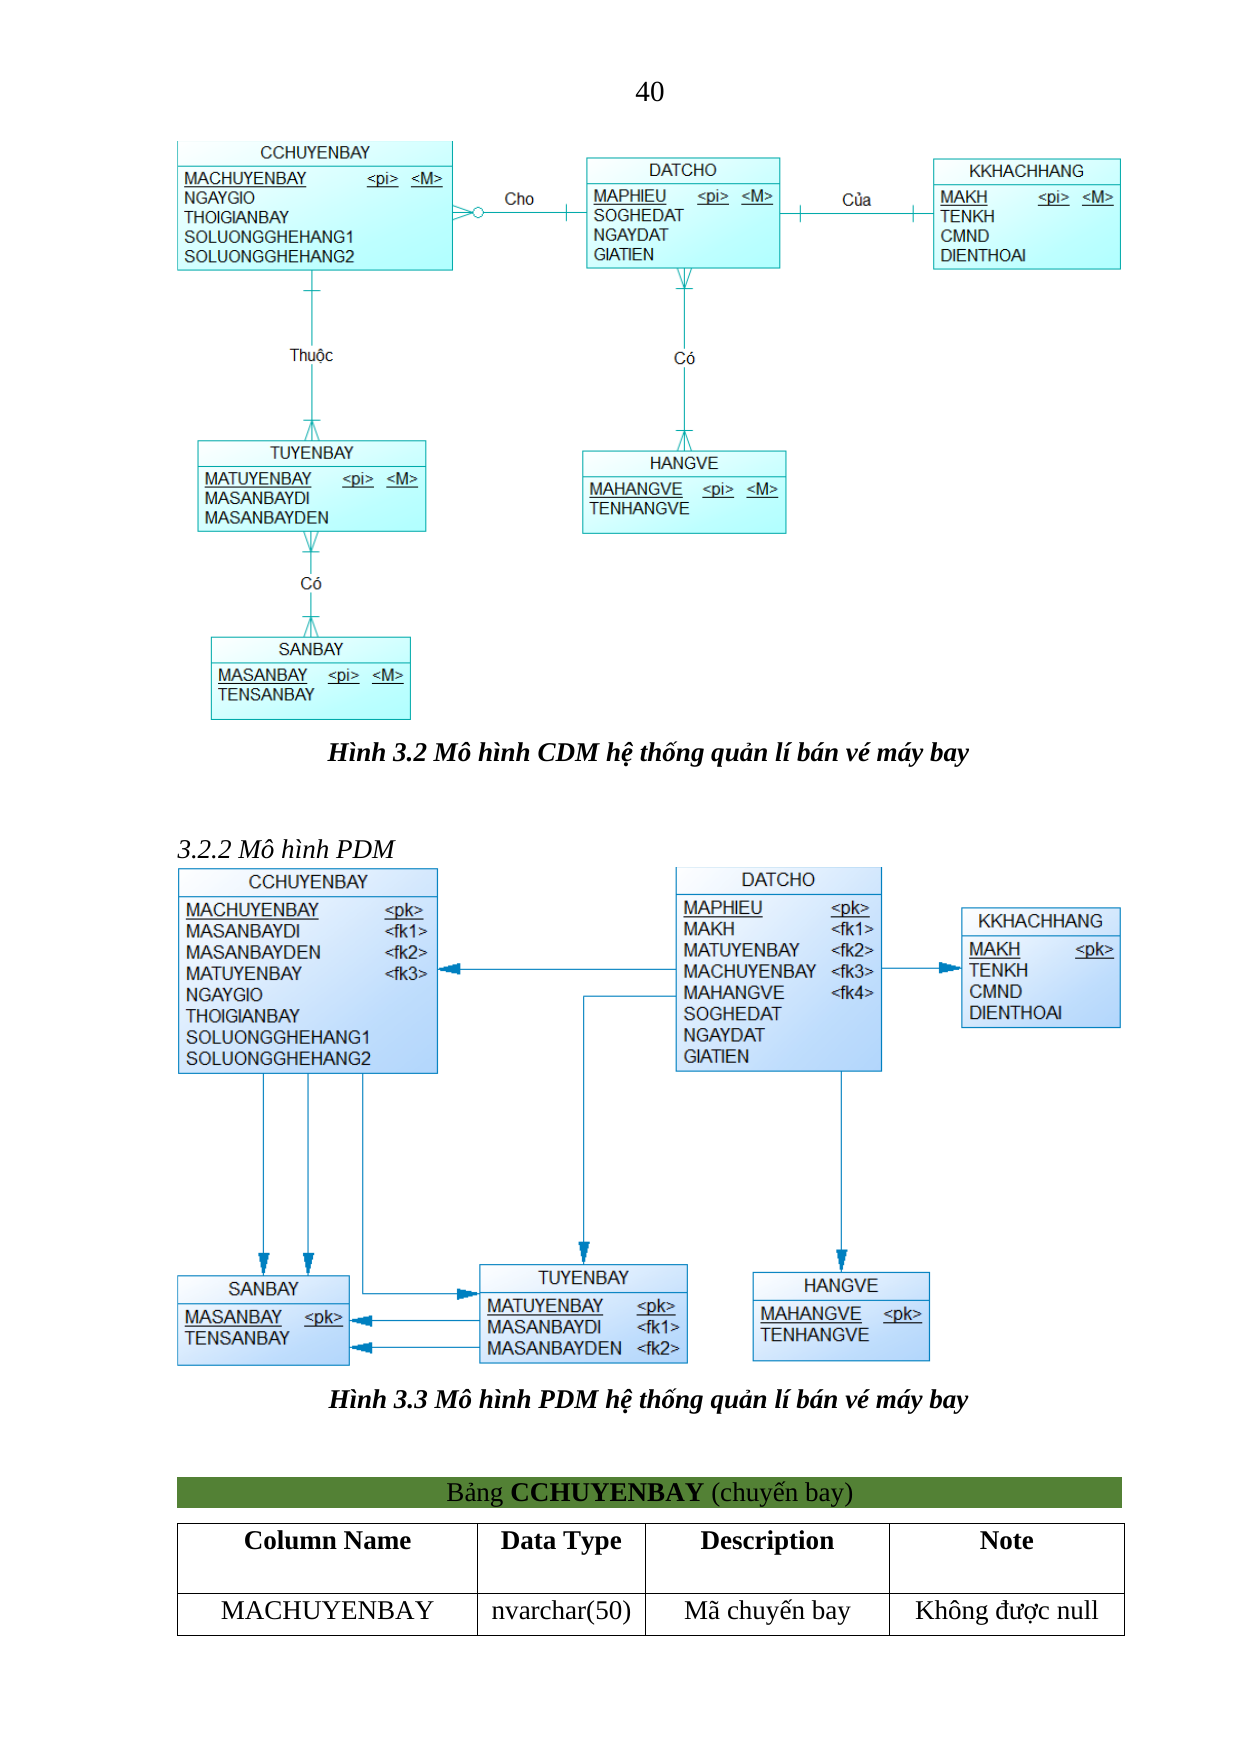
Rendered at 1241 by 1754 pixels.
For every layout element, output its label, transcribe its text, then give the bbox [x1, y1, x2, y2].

table_cell Mã chuyến bay [646, 1594, 889, 1635]
text Hình 3.3 Mô hình PDM hệ thống quản lí bán vé máy bay [177, 1383, 1122, 1414]
picture [177, 141, 1122, 720]
subtitle 3.2.2 Mô hình PDM [177, 833, 1122, 864]
text Bảng CCHUYENBAY (chuyến bay) [177, 1477, 1122, 1508]
table_header Data Type [478, 1524, 645, 1593]
picture [177, 867, 1122, 1367]
table_cell MACHUYENBAY [178, 1594, 477, 1635]
table_cell nvarchar(50) [478, 1594, 645, 1635]
table_header Description [646, 1524, 889, 1593]
table_cell Không được null [890, 1594, 1124, 1635]
text Hình 3.2 Mô hình CDM hệ thống quản lí bán vé máy bay [177, 736, 1122, 767]
table_header Note [890, 1524, 1124, 1593]
table_header Column Name [178, 1524, 477, 1593]
